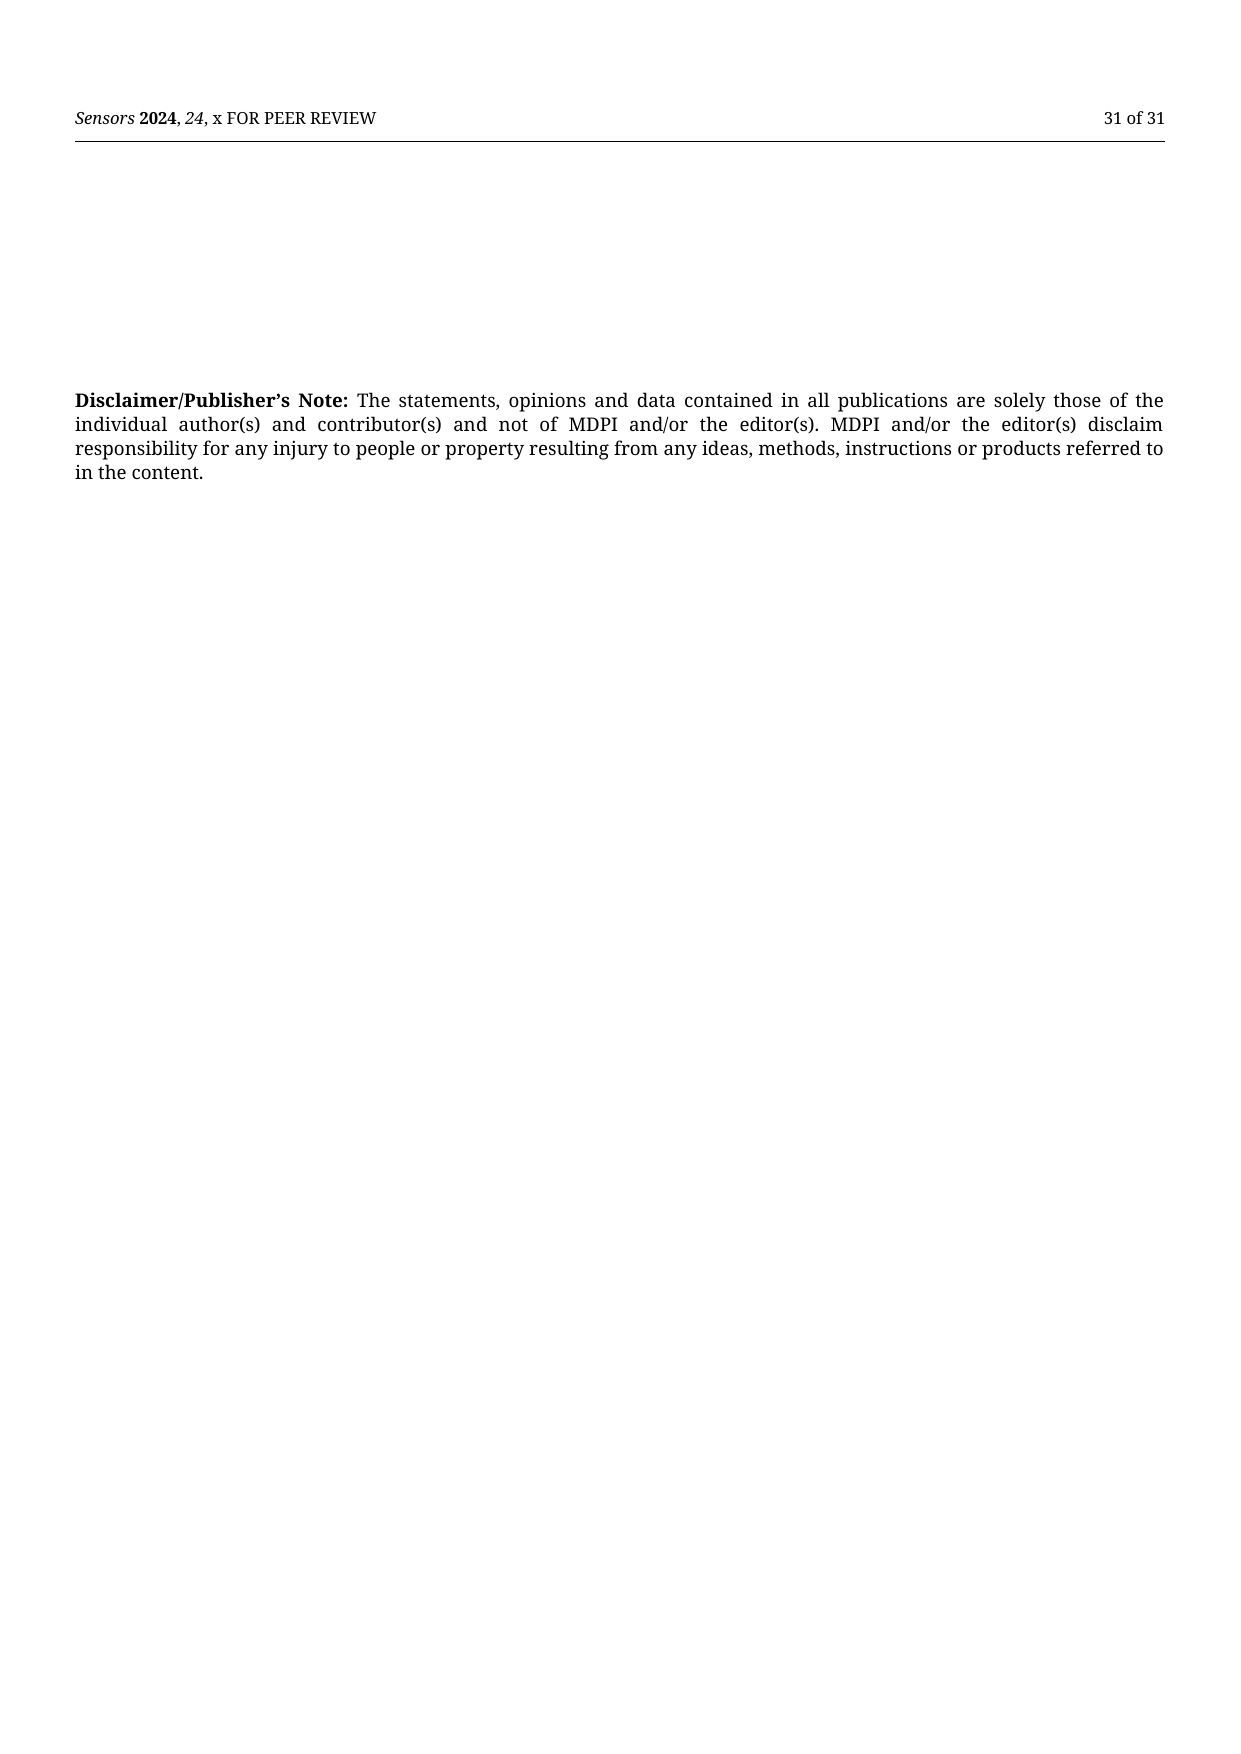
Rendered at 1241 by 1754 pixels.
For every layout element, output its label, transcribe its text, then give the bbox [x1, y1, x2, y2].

text Disclaimer/Publisher’s Note: The statements, opinions and data contained in all publications are solely those of the individual author(s) and contributor(s) and not of MDPI and/or the editor(s). MDPI and/or the editor(s) disclaim responsibility for any injury to people or property resulting from any ideas, methods, instructions or products referred to in the content. [75, 388, 1165, 485]
